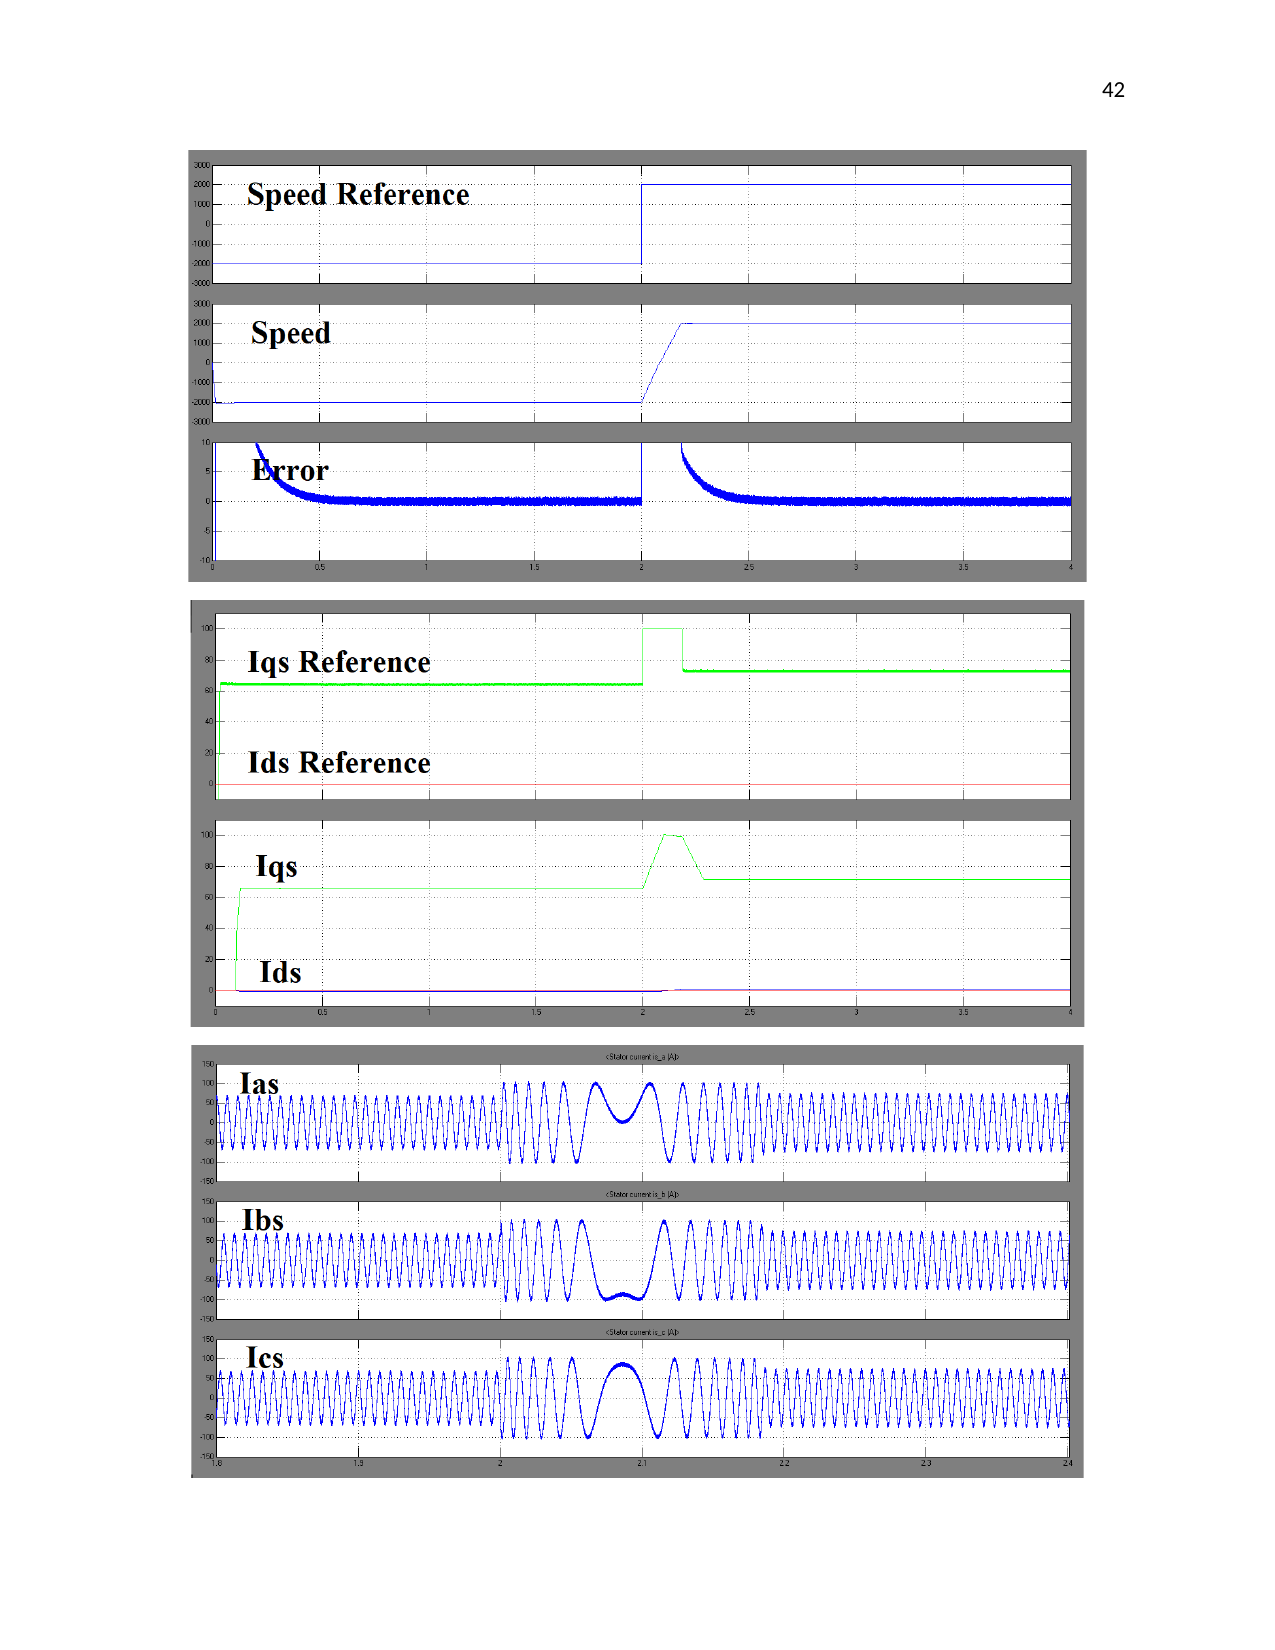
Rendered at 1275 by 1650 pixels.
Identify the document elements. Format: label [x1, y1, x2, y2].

picture [190, 600, 1085, 1027]
picture [191, 1045, 1084, 1478]
picture [188, 150, 1087, 582]
